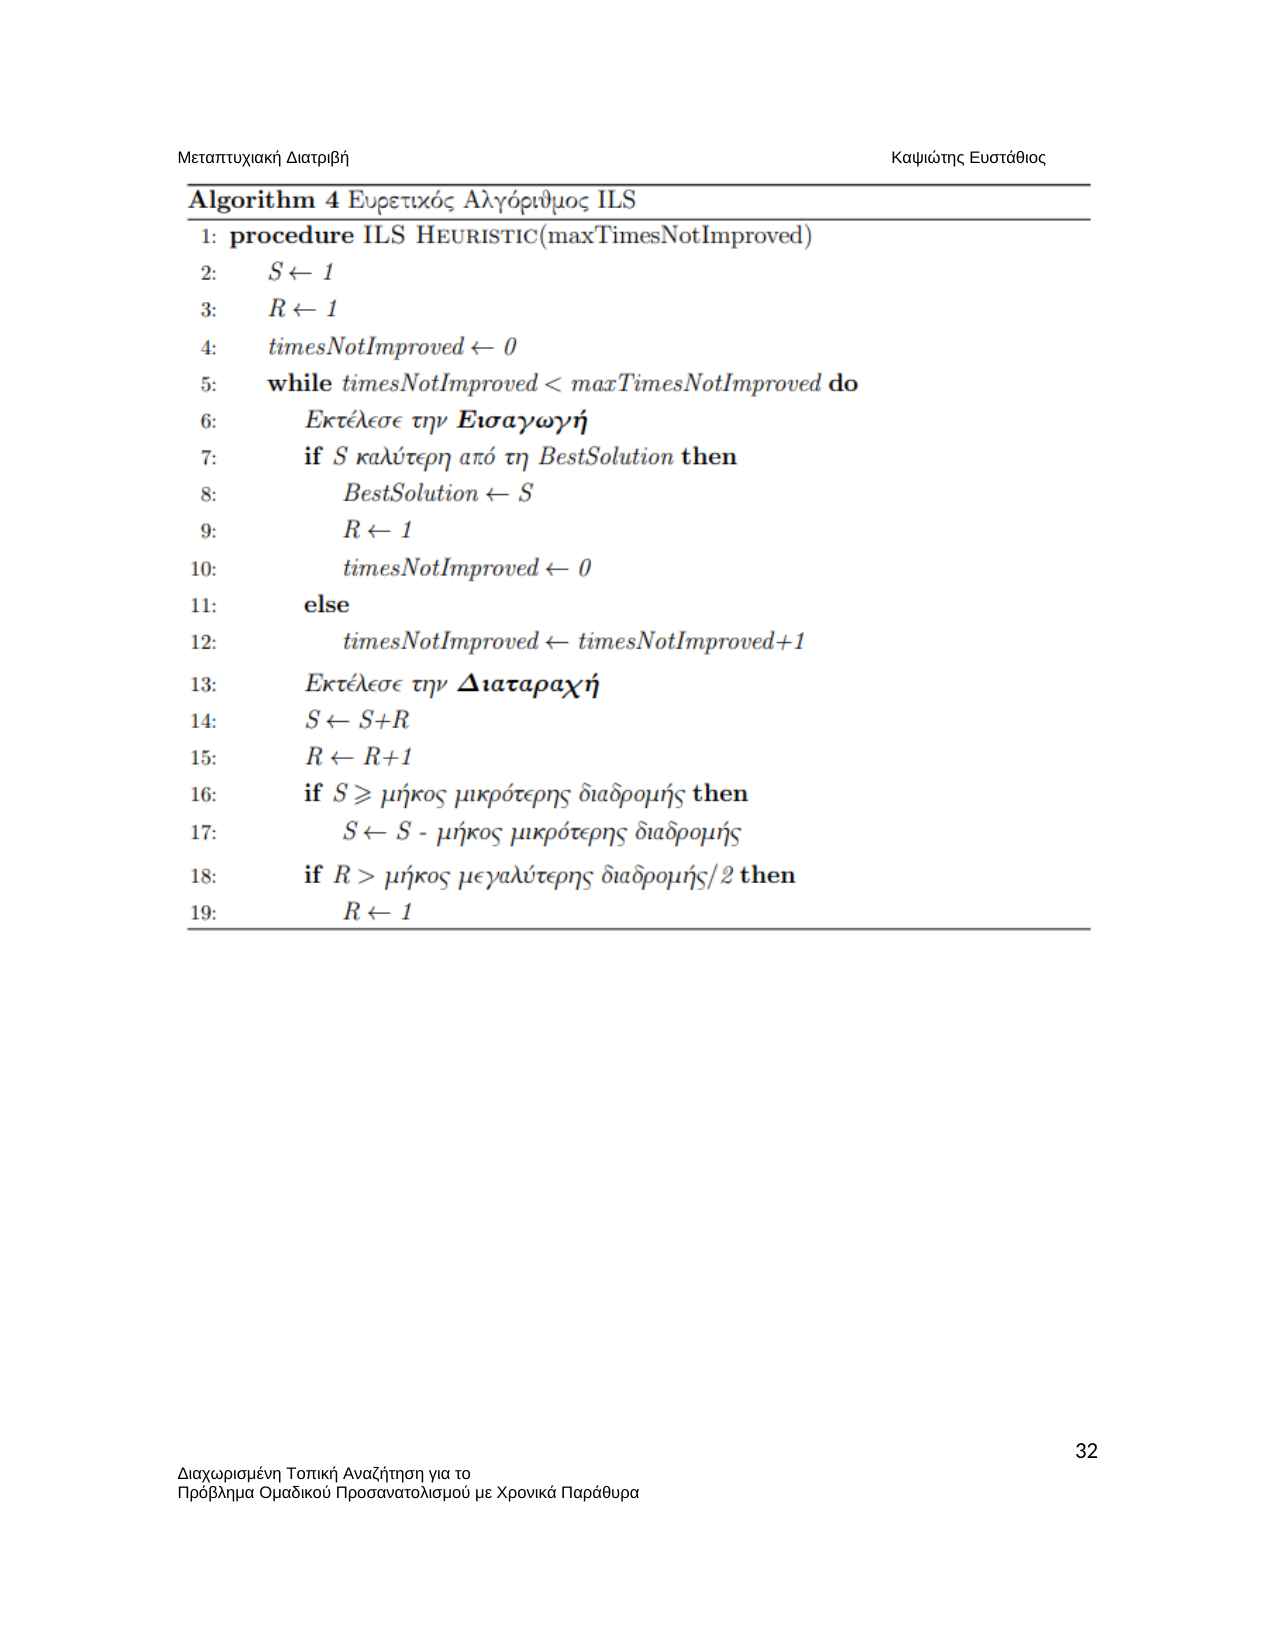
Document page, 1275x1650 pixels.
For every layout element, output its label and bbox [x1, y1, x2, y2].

picture [177, 177, 1098, 938]
